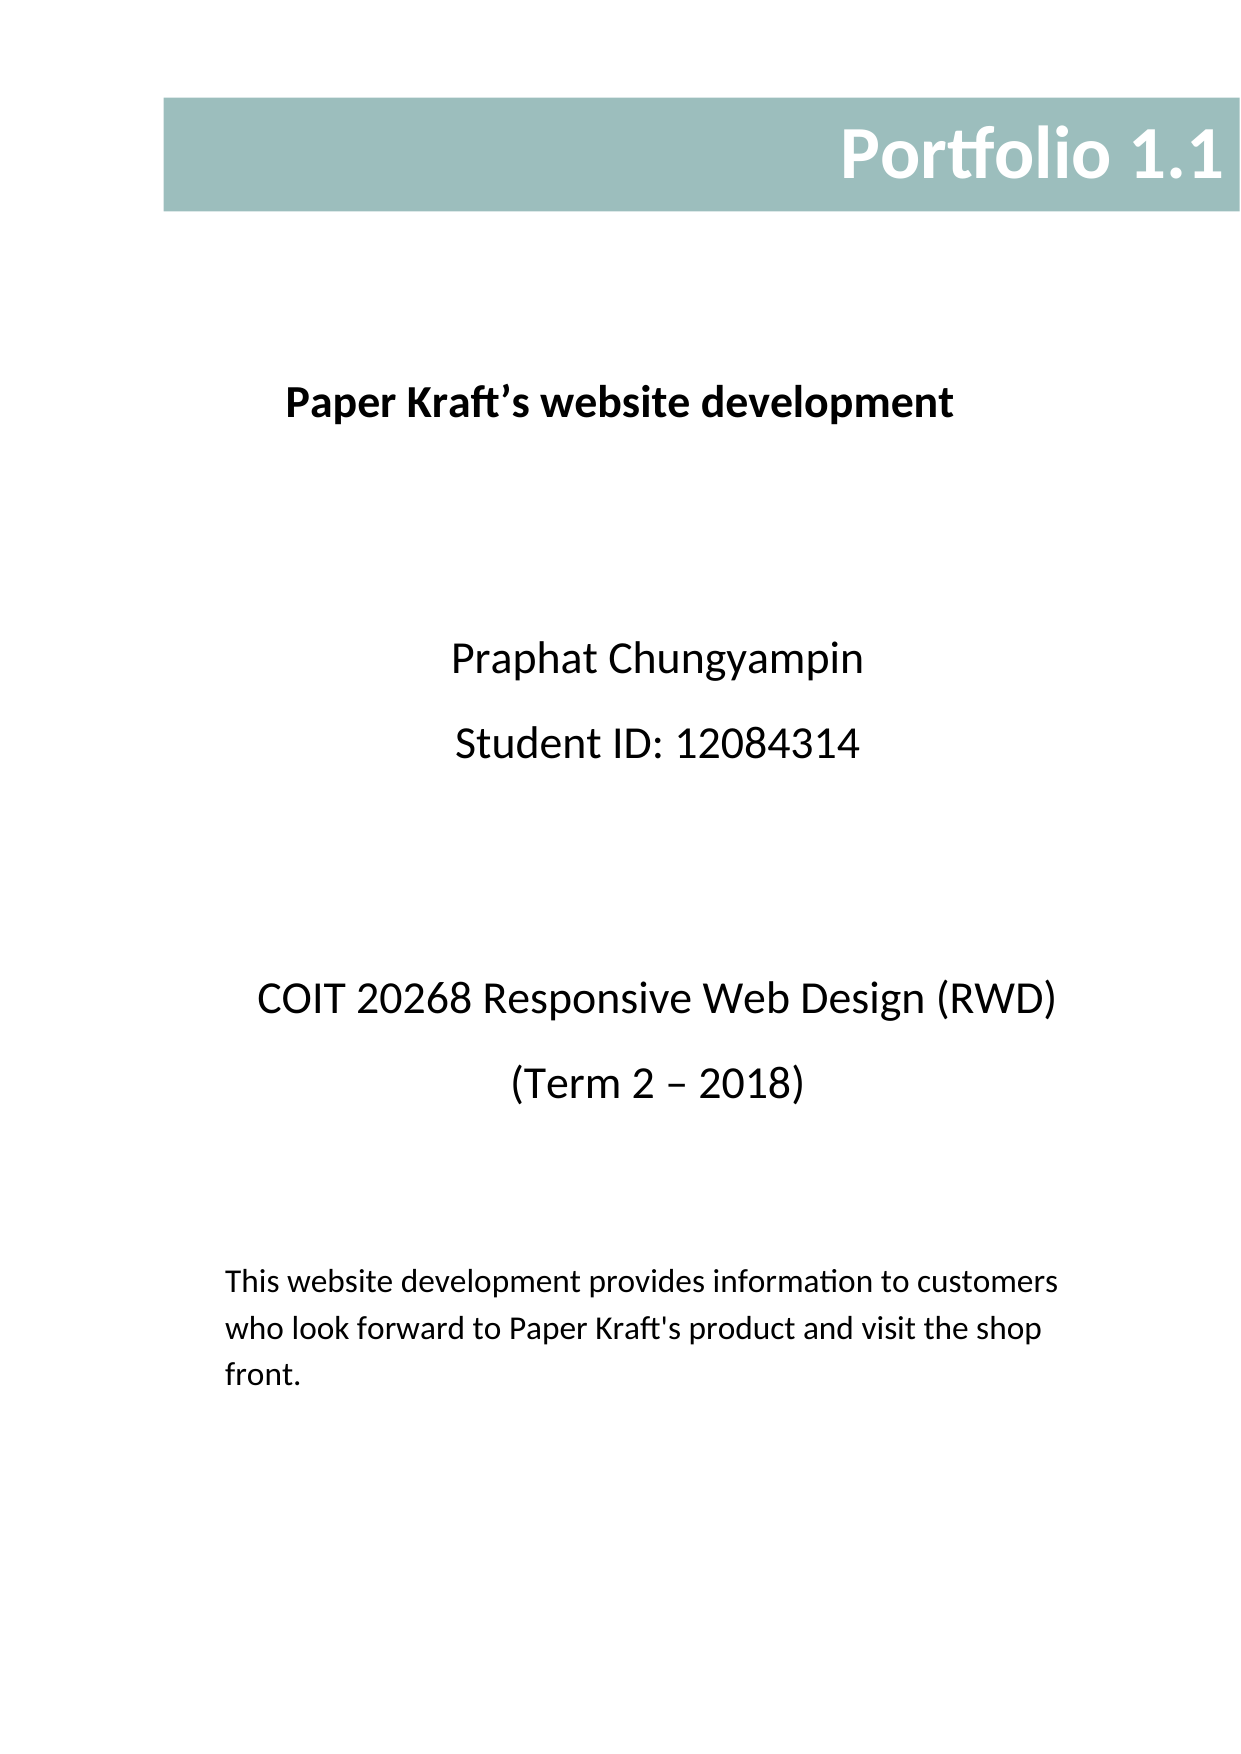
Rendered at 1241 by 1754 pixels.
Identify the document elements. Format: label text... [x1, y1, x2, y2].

text COIT 20268 Responsive Web Design (RWD) [225, 969, 1090, 1025]
text Praphat Chungyampin [225, 629, 1090, 684]
text (Term 2 – 2018) [225, 1054, 1090, 1110]
text Student ID: 12084314 [225, 714, 1090, 770]
text Paper Kraft’s website development [150, 373, 1090, 429]
list This website development provides information to customers who look forward to Paper Kraft's product and visit the shop front. [225, 1260, 1090, 1394]
